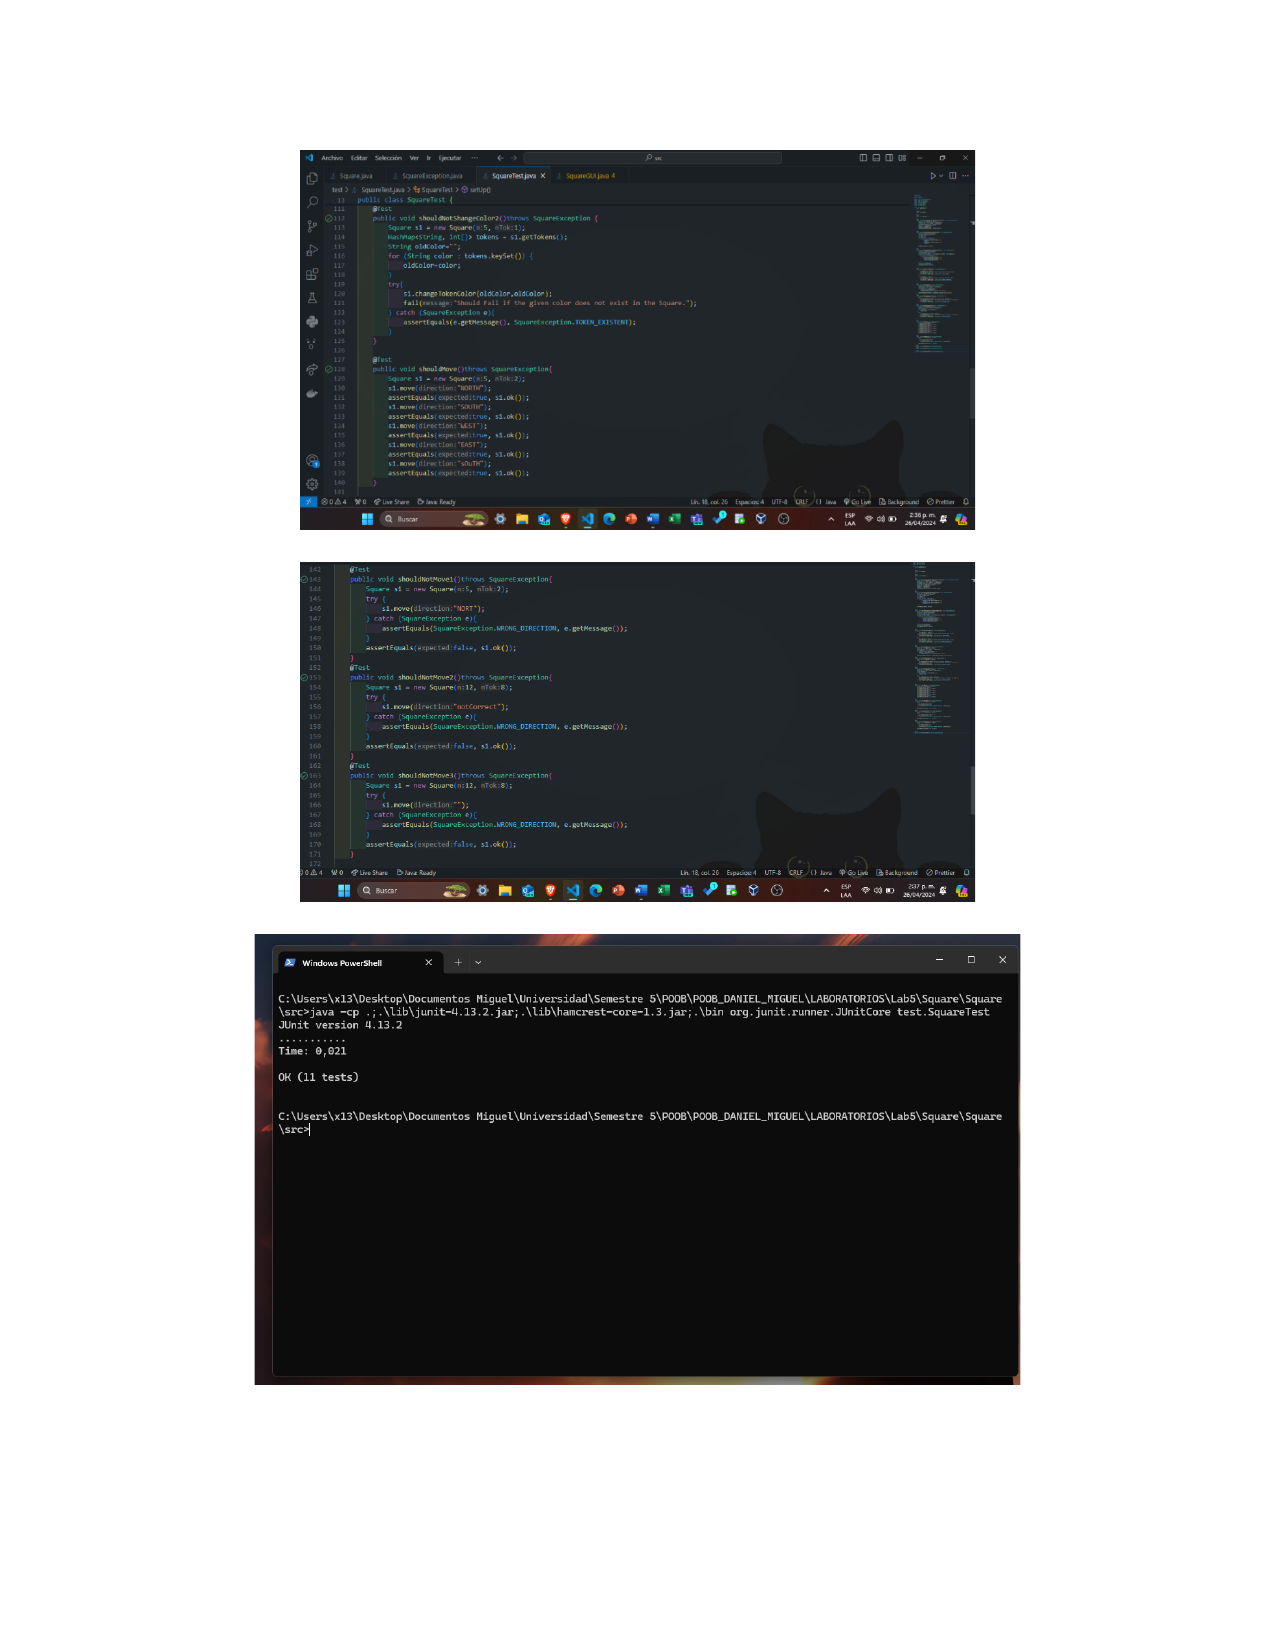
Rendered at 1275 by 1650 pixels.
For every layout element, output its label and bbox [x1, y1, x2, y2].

picture [254, 934, 1021, 1385]
picture [300, 150, 976, 530]
picture [300, 562, 976, 902]
